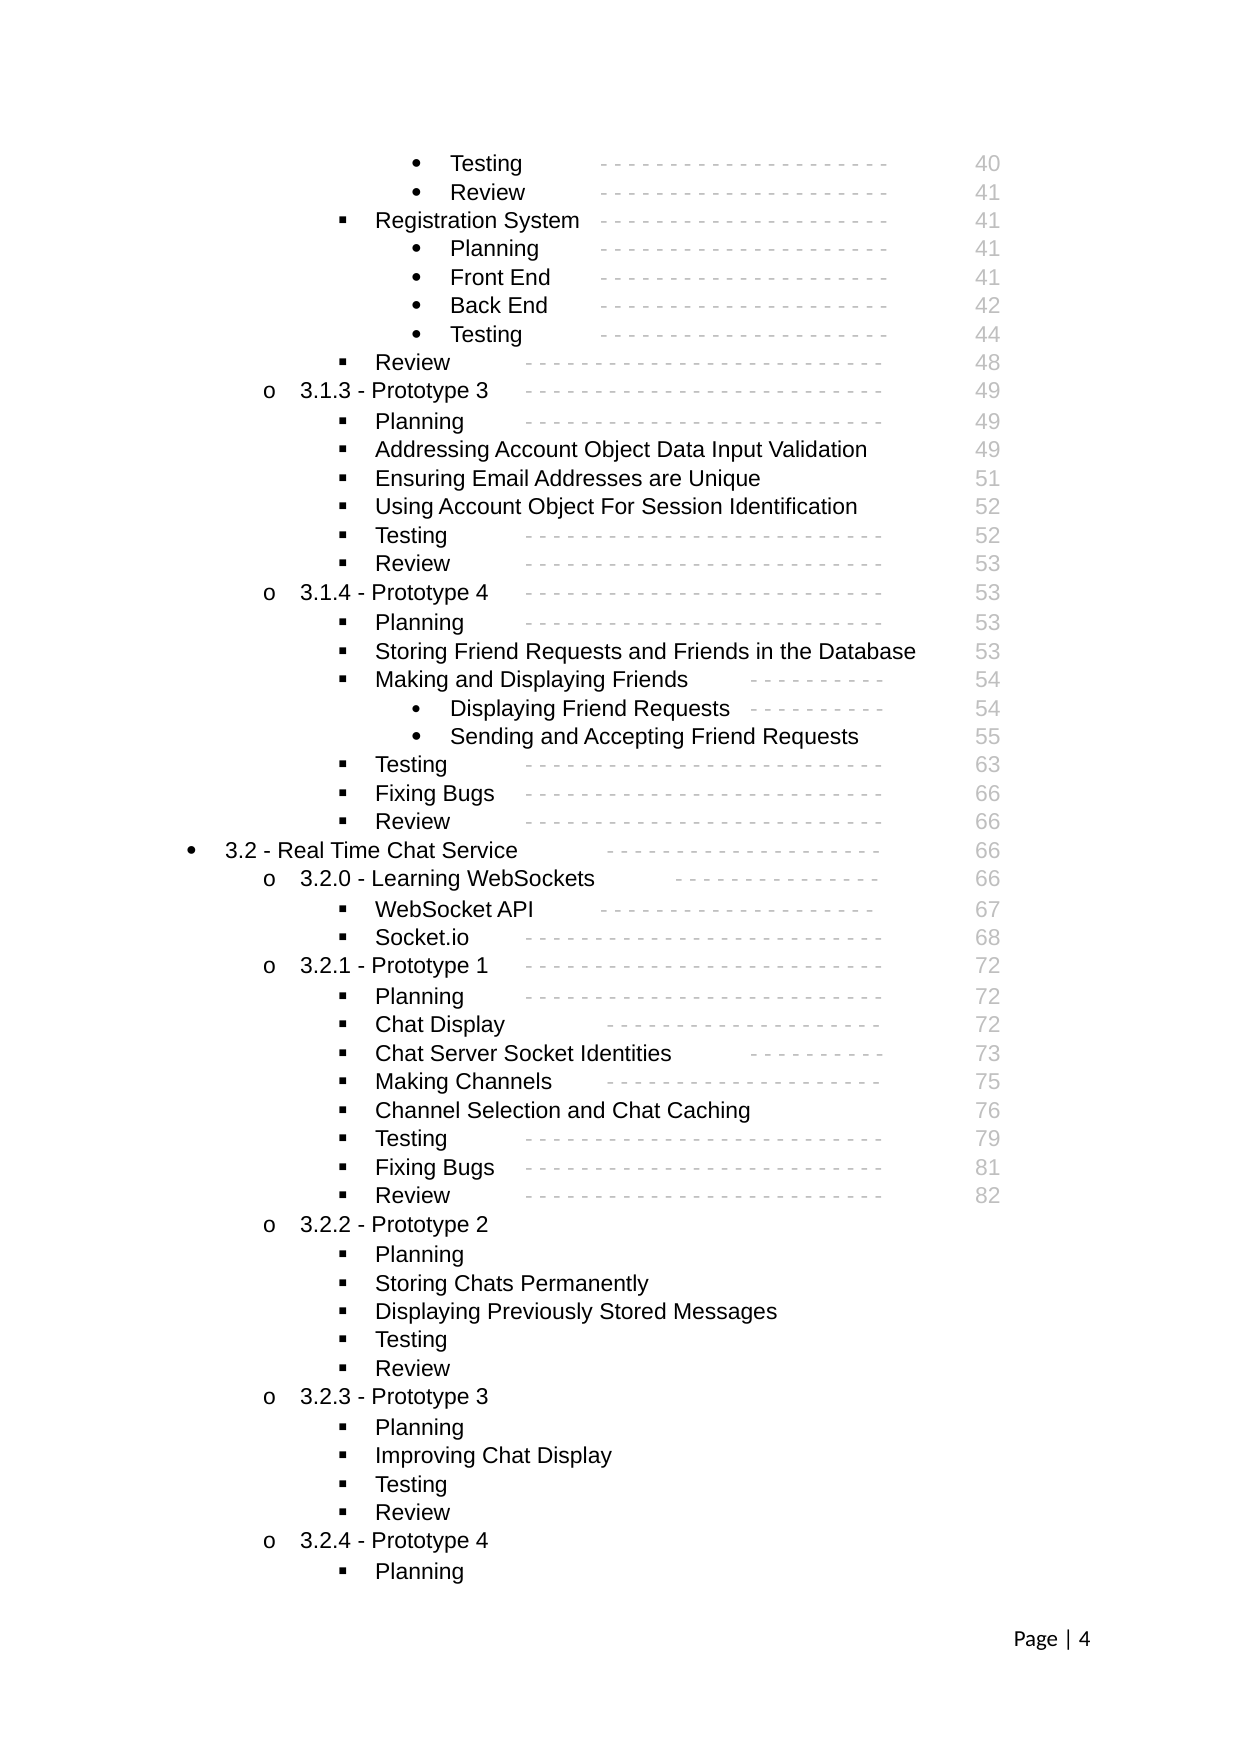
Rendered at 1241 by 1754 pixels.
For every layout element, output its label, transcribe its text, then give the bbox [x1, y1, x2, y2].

list WebSocket API - - - - - - - - - - - - - - - - - - - - 67 [337, 896, 1090, 922]
list Registration System - - - - - - - - - - - - - - - - - - - - - 41 [337, 207, 1090, 233]
list Fixing Bugs - - - - - - - - - - - - - - - - - - - - - - - - - - 66 [337, 780, 1090, 806]
list Displaying Previously Stored Messages [337, 1298, 1090, 1324]
list Planning [337, 1558, 1090, 1584]
list Making and Displaying Friends - - - - - - - - - - 54 [337, 666, 1090, 692]
list Planning - - - - - - - - - - - - - - - - - - - - - - - - - - 49 [337, 408, 1090, 434]
list Planning [337, 1414, 1090, 1440]
list 3.2 - Real Time Chat Service - - - - - - - - - - - - - - - - - - - - 66 [187, 837, 1090, 863]
list Review - - - - - - - - - - - - - - - - - - - - - - - - - - 53 [337, 550, 1090, 577]
list Review - - - - - - - - - - - - - - - - - - - - - 41 [412, 178, 1090, 205]
list Review - - - - - - - - - - - - - - - - - - - - - - - - - - 48 [337, 349, 1090, 375]
list Addressing Account Object Data Input Validation 49 [337, 436, 1090, 463]
list Review [337, 1355, 1090, 1381]
list Planning - - - - - - - - - - - - - - - - - - - - - - - - - - 72 [337, 983, 1090, 1009]
list Improving Chat Display [337, 1442, 1090, 1468]
list Storing Chats Permanently [337, 1269, 1090, 1296]
list Testing - - - - - - - - - - - - - - - - - - - - - - - - - - 63 [337, 751, 1090, 778]
list Front End - - - - - - - - - - - - - - - - - - - - - 41 [412, 264, 1090, 290]
list Channel Selection and Chat Caching 76 [337, 1097, 1090, 1123]
list Planning - - - - - - - - - - - - - - - - - - - - - 41 [412, 235, 1090, 262]
list Back End - - - - - - - - - - - - - - - - - - - - - 42 [412, 292, 1090, 318]
list 3.2.0 - Learning WebSockets - - - - - - - - - - - - - - - 66 [262, 865, 1090, 893]
list Socket.io - - - - - - - - - - - - - - - - - - - - - - - - - - 68 [337, 924, 1090, 950]
list 3.2.1 - Prototype 1 - - - - - - - - - - - - - - - - - - - - - - - - - - 72 [262, 952, 1090, 981]
list Chat Server Socket Identities - - - - - - - - - - 73 [337, 1040, 1090, 1066]
list Review [337, 1499, 1090, 1525]
list Planning - - - - - - - - - - - - - - - - - - - - - - - - - - 53 [337, 609, 1090, 636]
list Ensuring Email Addresses are Unique 51 [337, 465, 1090, 491]
list Review - - - - - - - - - - - - - - - - - - - - - - - - - - 82 [337, 1182, 1090, 1208]
list Testing - - - - - - - - - - - - - - - - - - - - - 44 [412, 321, 1090, 347]
list Testing - - - - - - - - - - - - - - - - - - - - - - - - - - 52 [337, 522, 1090, 548]
list 3.2.2 - Prototype 2 [262, 1211, 1090, 1239]
list Displaying Friend Requests - - - - - - - - - - 54 [412, 694, 1090, 721]
list 3.1.3 - Prototype 3 - - - - - - - - - - - - - - - - - - - - - - - - - - 49 [262, 377, 1090, 406]
list Sending and Accepting Friend Requests 55 [412, 723, 1090, 749]
list Testing [337, 1326, 1090, 1353]
list Testing [337, 1471, 1090, 1497]
list Storing Friend Requests and Friends in the Database 53 [337, 638, 1090, 664]
list Testing - - - - - - - - - - - - - - - - - - - - - 40 [412, 150, 1090, 176]
list Planning [337, 1241, 1090, 1267]
list Fixing Bugs - - - - - - - - - - - - - - - - - - - - - - - - - - 81 [337, 1154, 1090, 1180]
list Chat Display - - - - - - - - - - - - - - - - - - - - 72 [337, 1011, 1090, 1038]
list Using Account Object For Session Identification 52 [337, 493, 1090, 520]
list 3.2.4 - Prototype 4 [262, 1527, 1090, 1556]
list Making Channels - - - - - - - - - - - - - - - - - - - - 75 [337, 1068, 1090, 1095]
list Review - - - - - - - - - - - - - - - - - - - - - - - - - - 66 [337, 808, 1090, 834]
list 3.2.3 - Prototype 3 [262, 1383, 1090, 1412]
list Testing - - - - - - - - - - - - - - - - - - - - - - - - - - 79 [337, 1125, 1090, 1152]
list 3.1.4 - Prototype 4 - - - - - - - - - - - - - - - - - - - - - - - - - - 53 [262, 579, 1090, 607]
